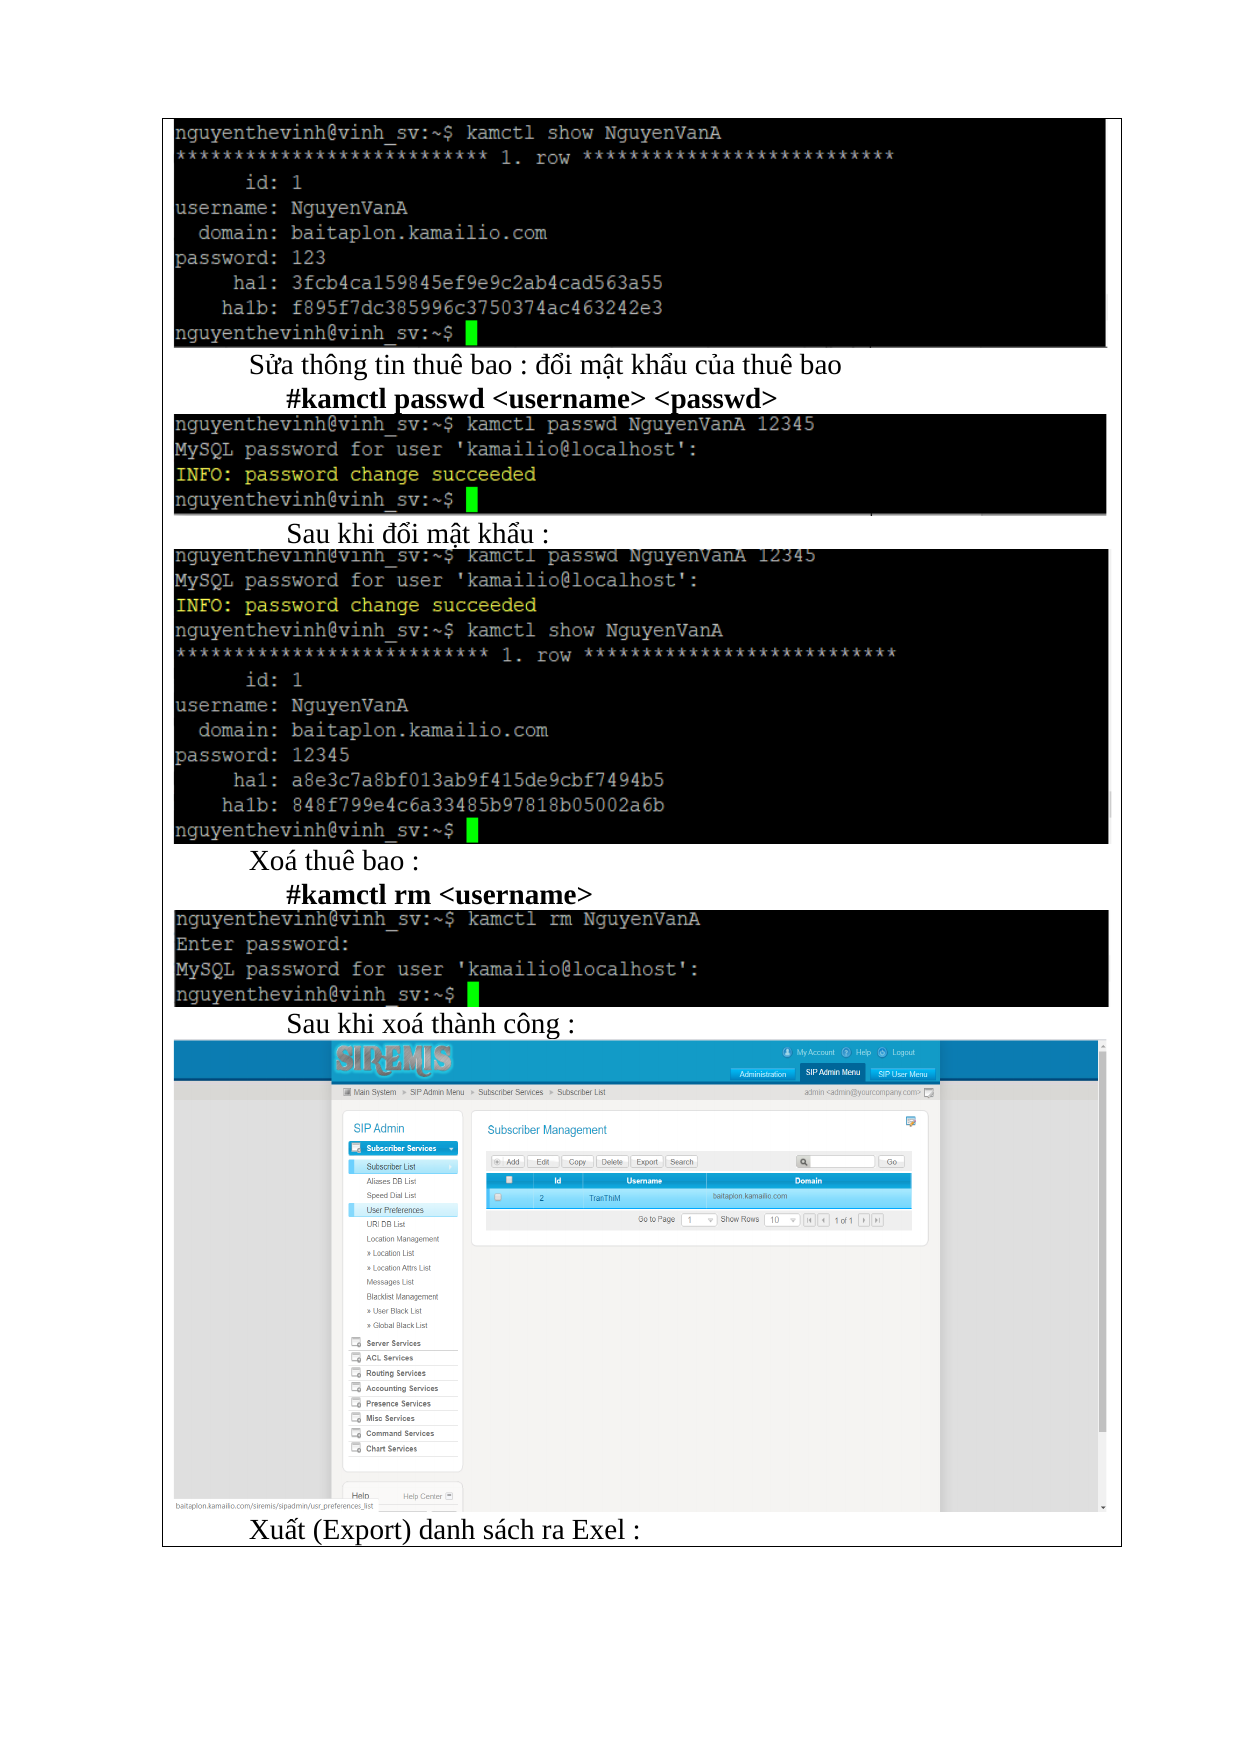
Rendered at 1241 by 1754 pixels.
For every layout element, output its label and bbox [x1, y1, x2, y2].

picture [173, 119, 1108, 348]
picture [173, 910, 1110, 1007]
table_header [163, 119, 1121, 1546]
picture [173, 1039, 1107, 1512]
picture [173, 549, 1112, 844]
picture [173, 414, 1107, 516]
